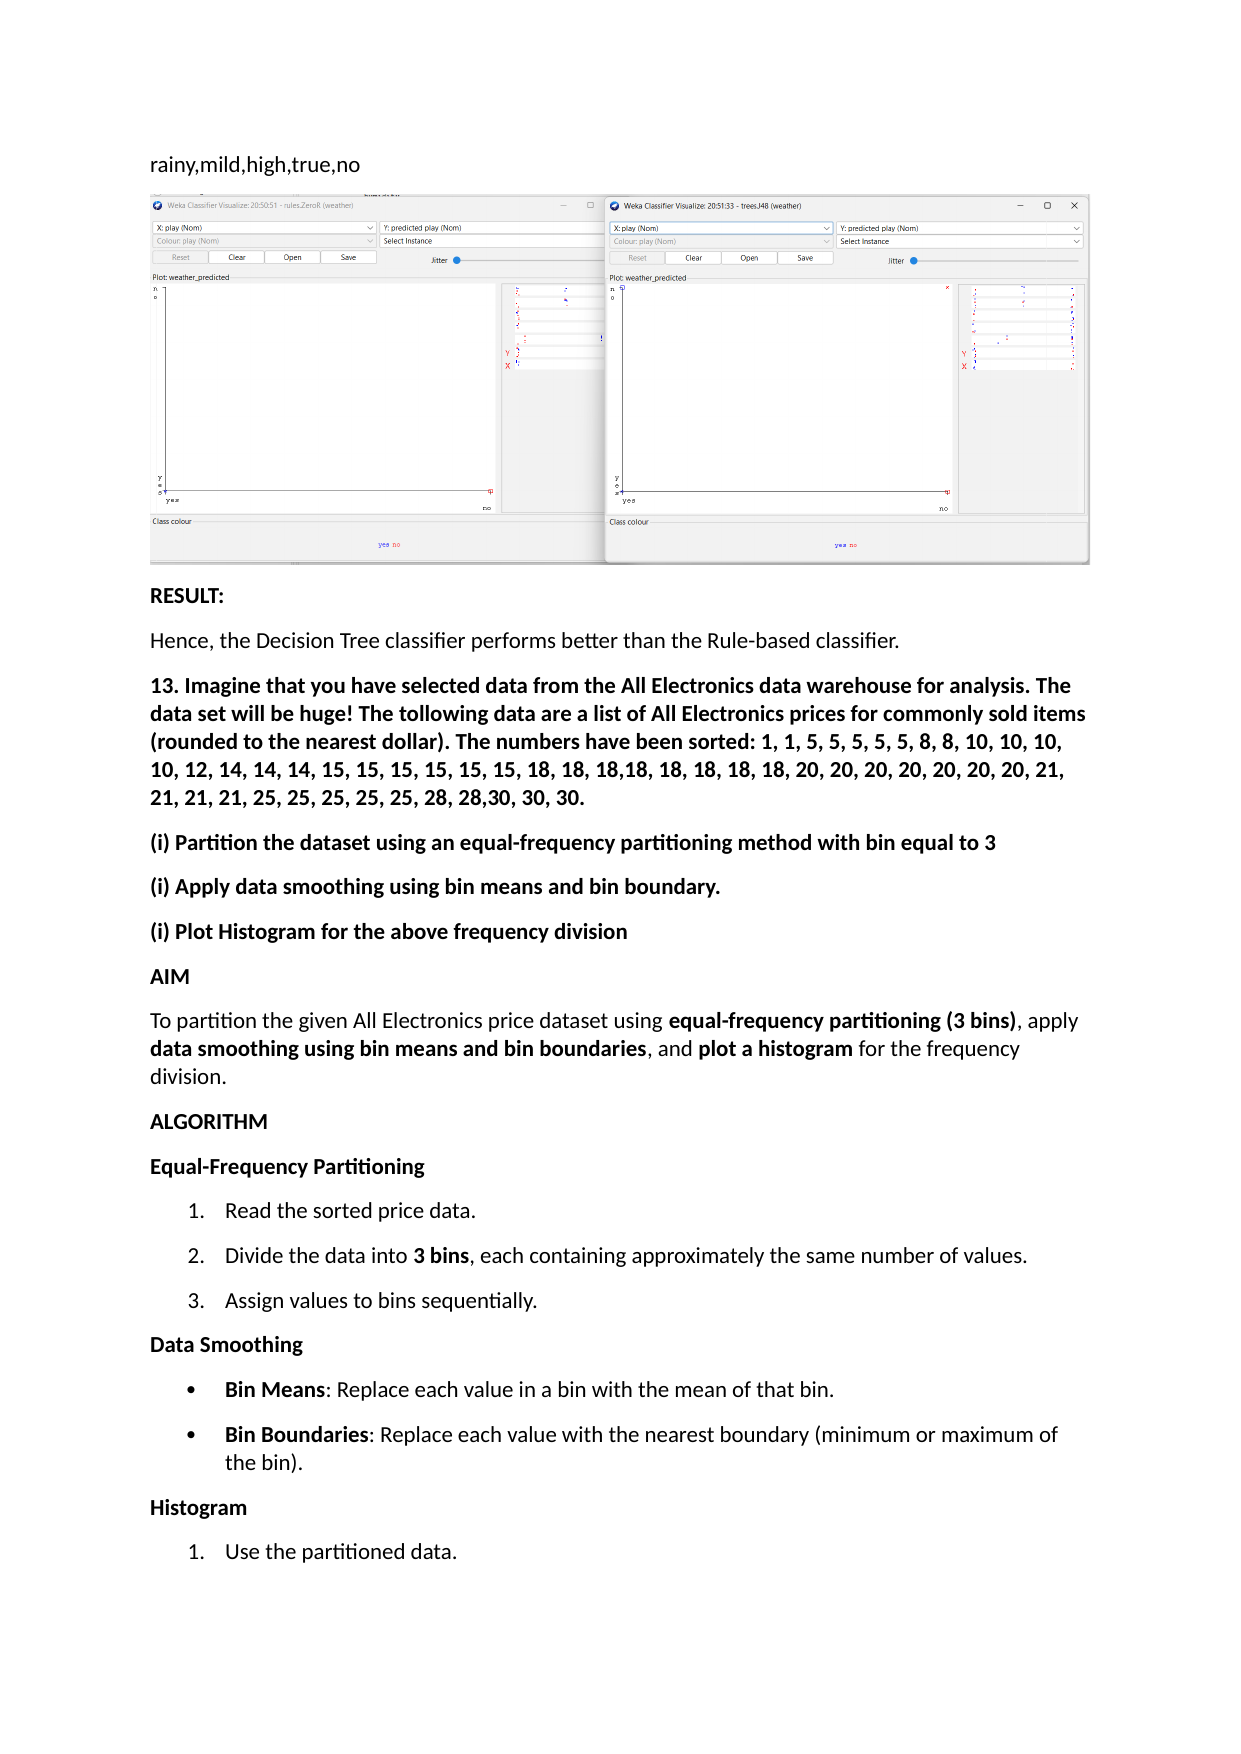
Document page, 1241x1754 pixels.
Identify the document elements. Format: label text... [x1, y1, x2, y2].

text AIM [150, 962, 1090, 990]
text To partition the given All Electronics price dataset using equal-frequency partitioning (3 bins), apply data smoothing using bin means and bin boundaries, and plot a histogram for the frequency division. [150, 1006, 1090, 1091]
list Divide the data into 3 bins, each containing approximately the same number of values. [187, 1241, 1090, 1269]
picture [150, 194, 1091, 565]
list Read the sorted price data. [187, 1197, 1090, 1224]
text Data Smoothing [150, 1331, 1090, 1359]
list Bin Means: Replace each value in a bin with the mean of that bin. [187, 1375, 1090, 1403]
text Equal-Frequency Partitioning [150, 1152, 1090, 1180]
list Assign values to bins sequentially. [187, 1286, 1090, 1314]
text RESULT: [150, 582, 1090, 609]
list Bin Boundaries: Replace each value with the nearest boundary (minimum or maximum of the bin). [187, 1420, 1090, 1476]
text 13. Imagine that you have selected data from the All Electronics data warehouse for analysis. The data set will be huge! The tollowing data are a list of All Electronics prices for commonly sold items (rounded to the nearest dollar). The numbers have been sorted: 1, 1, 5, 5, 5, 5, 5, 8, 8, 10, 10, 10, 10, 12, 14, 14, 14, 15, 15, 15, 15, 15, 15, 18, 18, 18,18, 18, 18, 18, 18, 20, 20, 20, 20, 20, 20, 20, 21, 21, 21, 21, 25, 25, 25, 25, 25, 28, 28,30, 30, 30. [150, 671, 1090, 811]
text rainy,mild,high,true,no [150, 150, 1090, 178]
list Use the partitioned data. [187, 1537, 1090, 1565]
text (i) Plot Histogram for the above frequency division [150, 917, 1090, 945]
text (i) Partition the dataset using an equal-frequency partitioning method with bin equal to 3 [150, 828, 1090, 856]
text Hence, the Decision Tree classifier performs better than the Rule-based classifier. [150, 626, 1090, 654]
text ALGORITHM [150, 1107, 1090, 1135]
text Histogram [150, 1493, 1090, 1521]
text (i) Apply data smoothing using bin means and bin boundary. [150, 872, 1090, 900]
